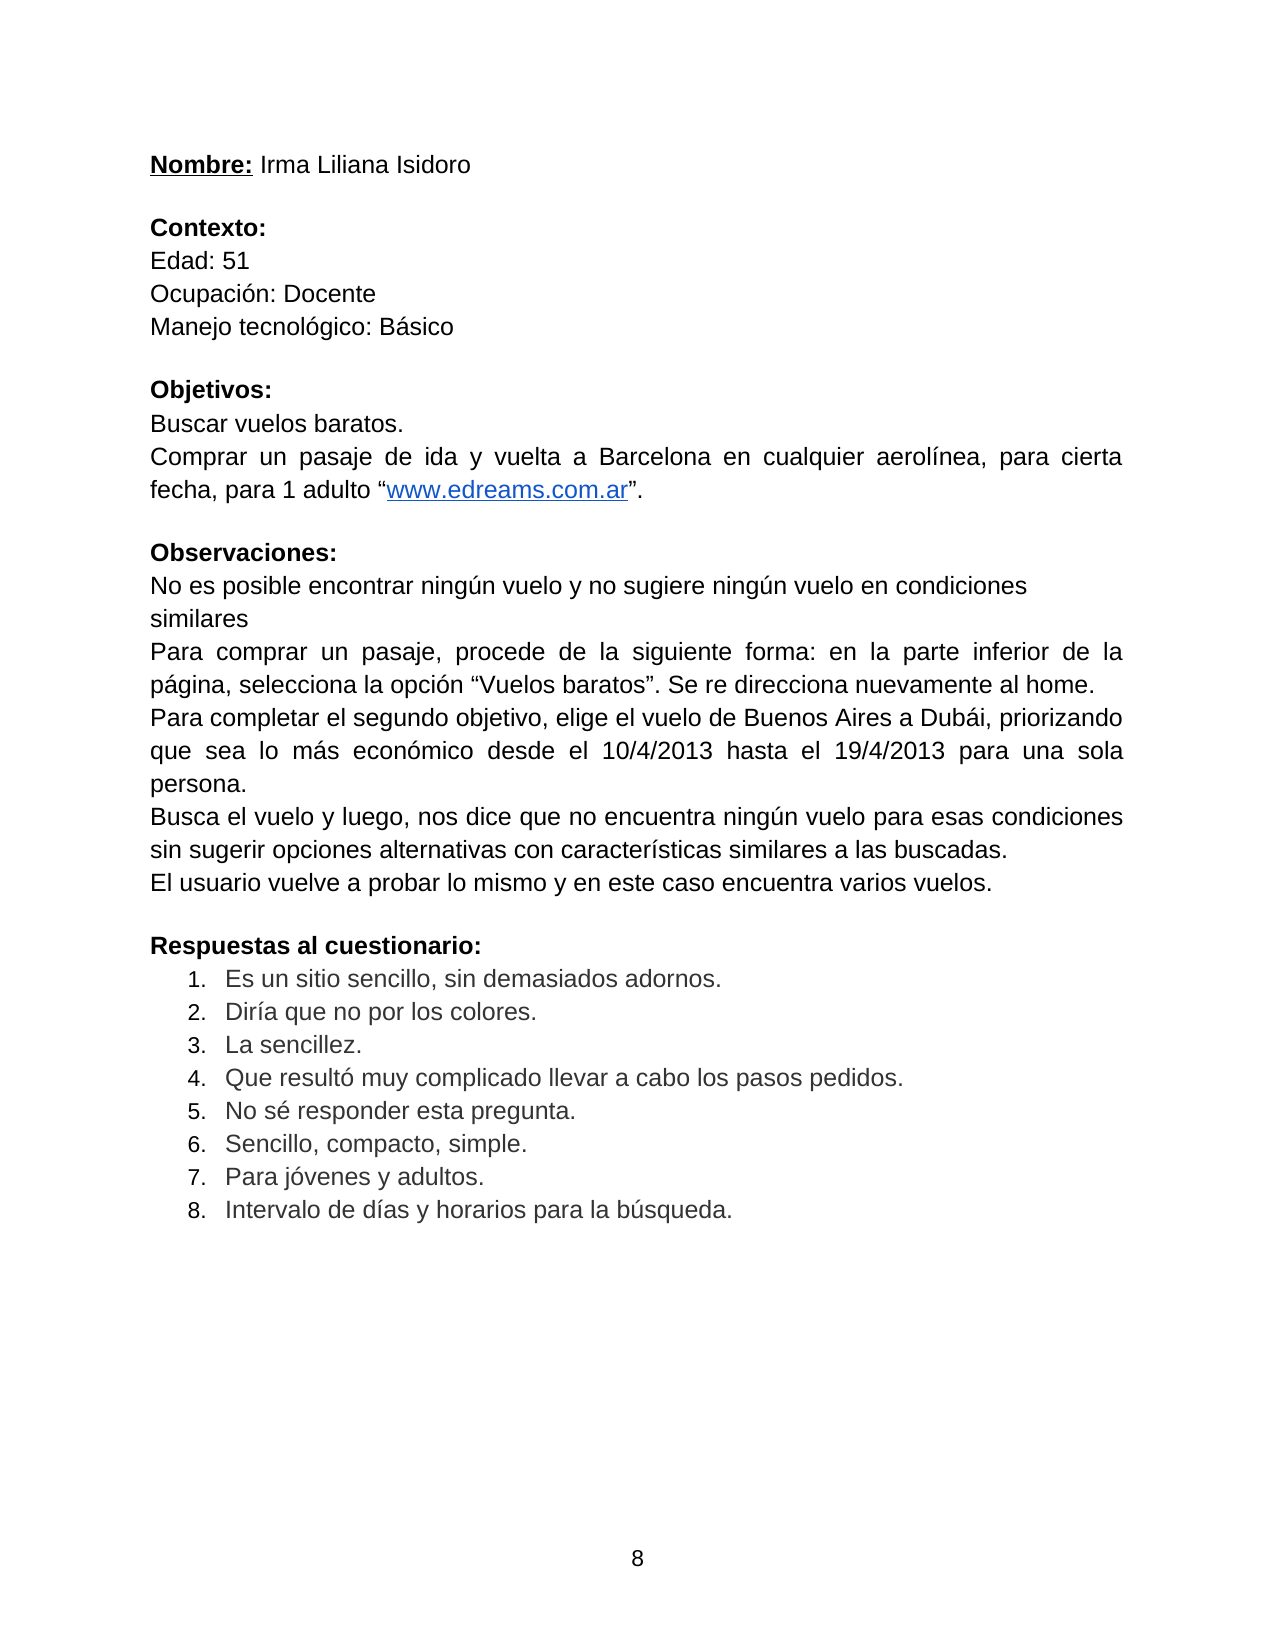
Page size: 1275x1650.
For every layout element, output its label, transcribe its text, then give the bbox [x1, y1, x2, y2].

text Objetivos: [150, 376, 1125, 404]
text Para completar el segundo objetivo, elige el vuelo de Buenos Aires a Dubái, priorizando que sea lo más económico desde el 10/4/2013 hasta el 19/4/2013 para una sola persona. [150, 703, 1125, 798]
list Para jóvenes y adultos. [187, 1162, 1125, 1191]
text Edad: 51 [150, 246, 1125, 275]
list Sencillo, compacto, simple. [187, 1129, 1125, 1158]
list Diría que no por los colores. [187, 997, 1125, 1026]
list Intervalo de días y horarios para la búsqueda. [187, 1195, 1125, 1224]
text Observaciones: [150, 538, 1125, 567]
text Nombre: Irma Liliana Isidoro [150, 150, 1125, 179]
text Para comprar un pasaje, procede de la siguiente forma: en la parte inferior de la página, selecciona la opción “Vuelos baratos”. Se re direcciona nuevamente al home. [150, 637, 1125, 699]
text No es posible encontrar ningún vuelo y no sugiere ningún vuelo en condiciones similares [150, 571, 1125, 633]
list La sencillez. [187, 1030, 1125, 1059]
list Que resultó muy complicado llevar a cabo los pasos pedidos. [187, 1063, 1125, 1092]
text Manejo tecnológico: Básico [150, 312, 1125, 341]
text Ocupación: Docente [150, 279, 1125, 308]
text El usuario vuelve a probar lo mismo y en este caso encuentra varios vuelos. [150, 868, 1125, 897]
list Es un sitio sencillo, sin demasiados adornos. [187, 964, 1125, 993]
text Respuestas al cuestionario: [150, 931, 1125, 960]
text Contexto: [150, 213, 1125, 242]
list No sé responder esta pregunta. [187, 1096, 1125, 1125]
text Busca el vuelo y luego, nos dice que no encuentra ningún vuelo para esas condiciones sin sugerir opciones alternativas con características similares a las buscadas. [150, 802, 1125, 864]
text Buscar vuelos baratos. [150, 408, 1125, 437]
text Comprar un pasaje de ida y vuelta a Barcelona en cualquier aerolínea, para cierta fecha, para 1 adulto “www.edreams.com.ar”. [150, 442, 1125, 503]
